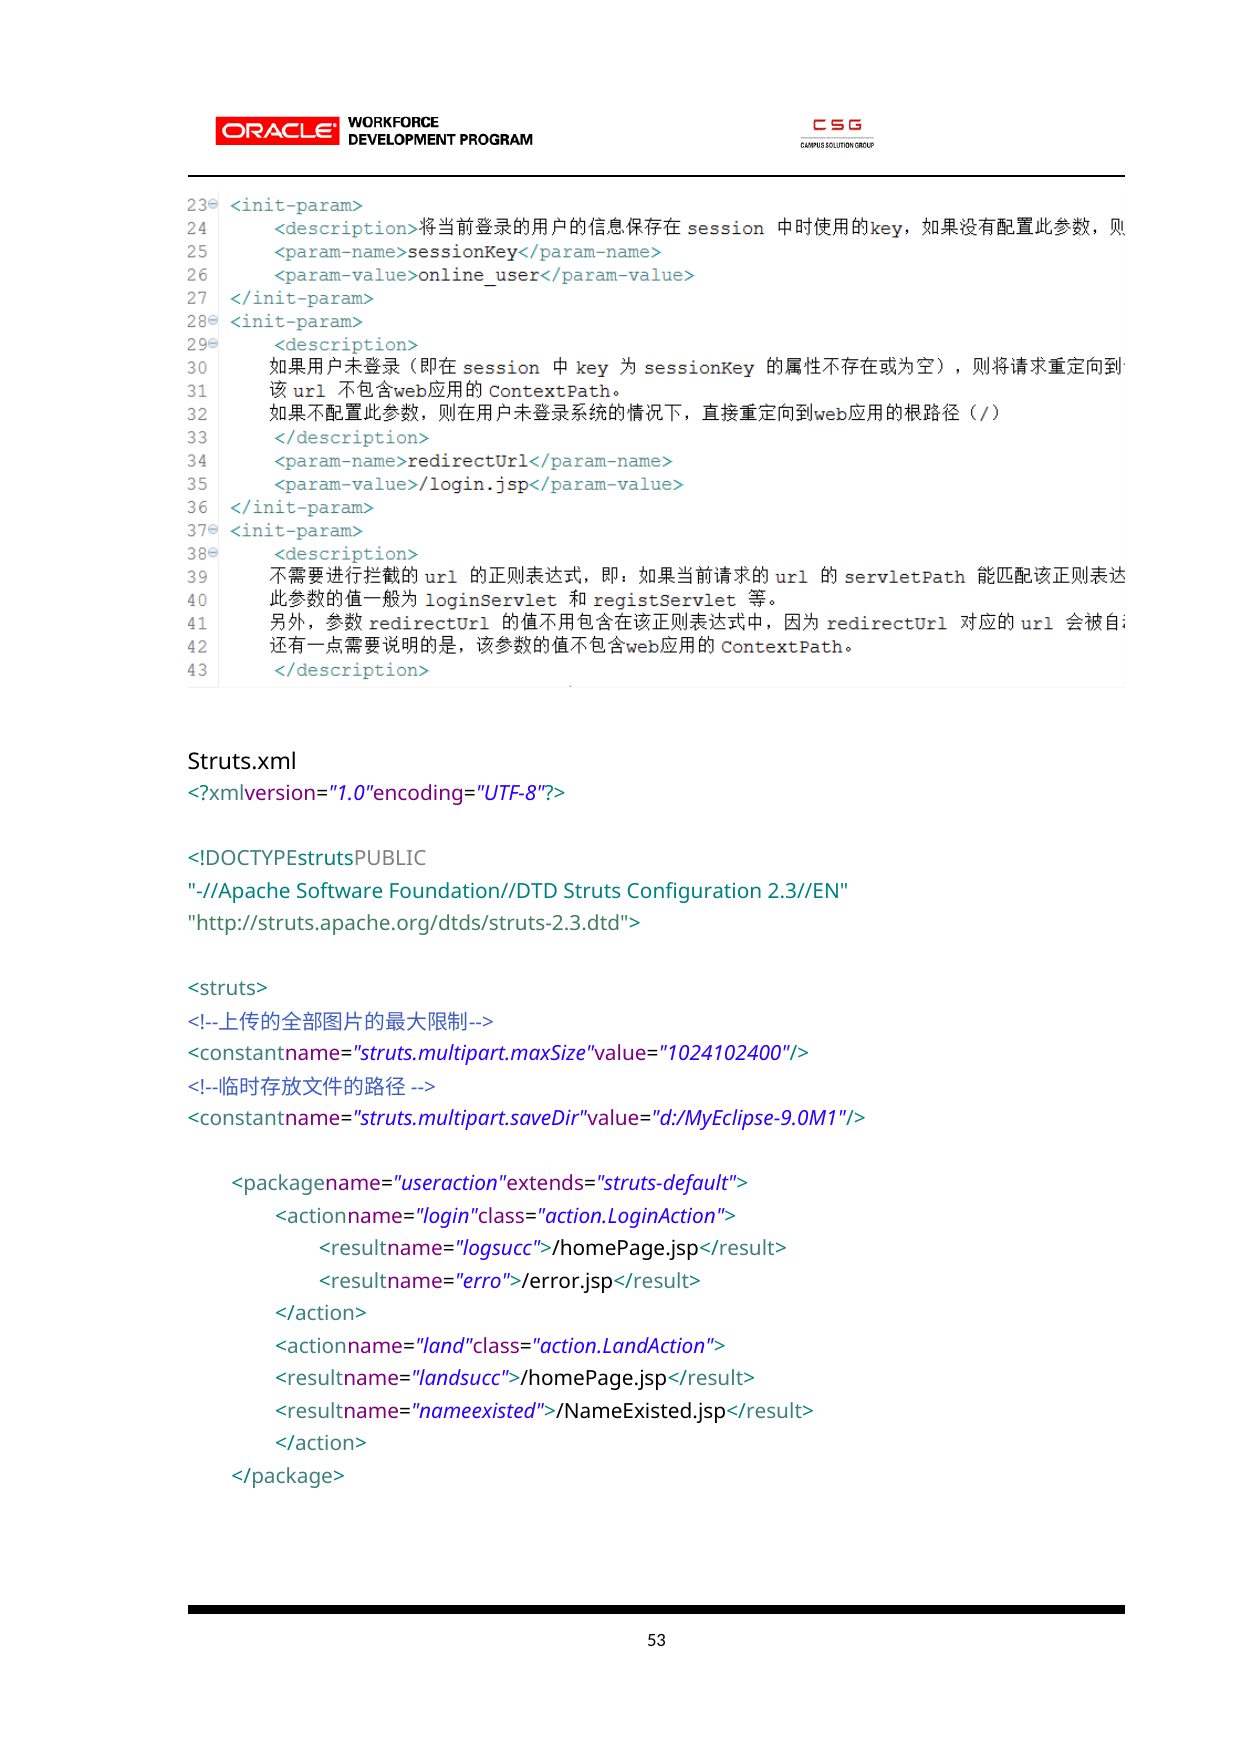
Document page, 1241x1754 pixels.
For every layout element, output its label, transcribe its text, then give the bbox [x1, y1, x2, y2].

text <!DOCTYPEstrutsPUBLIC [187, 842, 1125, 874]
text <resultname="nameexisted">/NameExisted.jsp</result> [187, 1394, 1125, 1427]
text "http://struts.apache.org/dtds/struts-2.3.dtd"> [187, 907, 1125, 939]
text </action> [187, 1297, 1125, 1329]
text <!--上传的全部图片的最大限制--> [187, 1004, 1125, 1037]
picture [187, 191, 1125, 688]
text <actionname="login"class="action.LoginAction"> [187, 1199, 1125, 1232]
text <resultname="landsucc">/homePage.jsp</result> [187, 1362, 1125, 1394]
text <?xmlversion="1.0"encoding="UTF-8"?> [187, 777, 1125, 809]
text </action> [187, 1427, 1125, 1459]
text <constantname="struts.multipart.maxSize"value="1024102400"/> [187, 1037, 1125, 1069]
text <resultname="erro">/error.jsp</result> [187, 1264, 1125, 1297]
text <!--临时存放文件的路径 --> [187, 1069, 1125, 1102]
text <struts> [187, 972, 1125, 1004]
text <packagename="useraction"extends="struts-default"> [187, 1167, 1125, 1199]
text </package> [187, 1459, 1125, 1492]
picture [789, 99, 888, 173]
text <constantname="struts.multipart.saveDir"value="d:/MyEclipse-9.0M1"/> [187, 1102, 1125, 1134]
text <resultname="logsucc">/homePage.jsp</result> [187, 1232, 1125, 1264]
picture [187, 88, 560, 173]
text Struts.xml [187, 744, 1125, 777]
text <actionname="land"class="action.LandAction"> [187, 1329, 1125, 1362]
text "-//Apache Software Foundation//DTD Struts Configuration 2.3//EN" [187, 874, 1125, 907]
